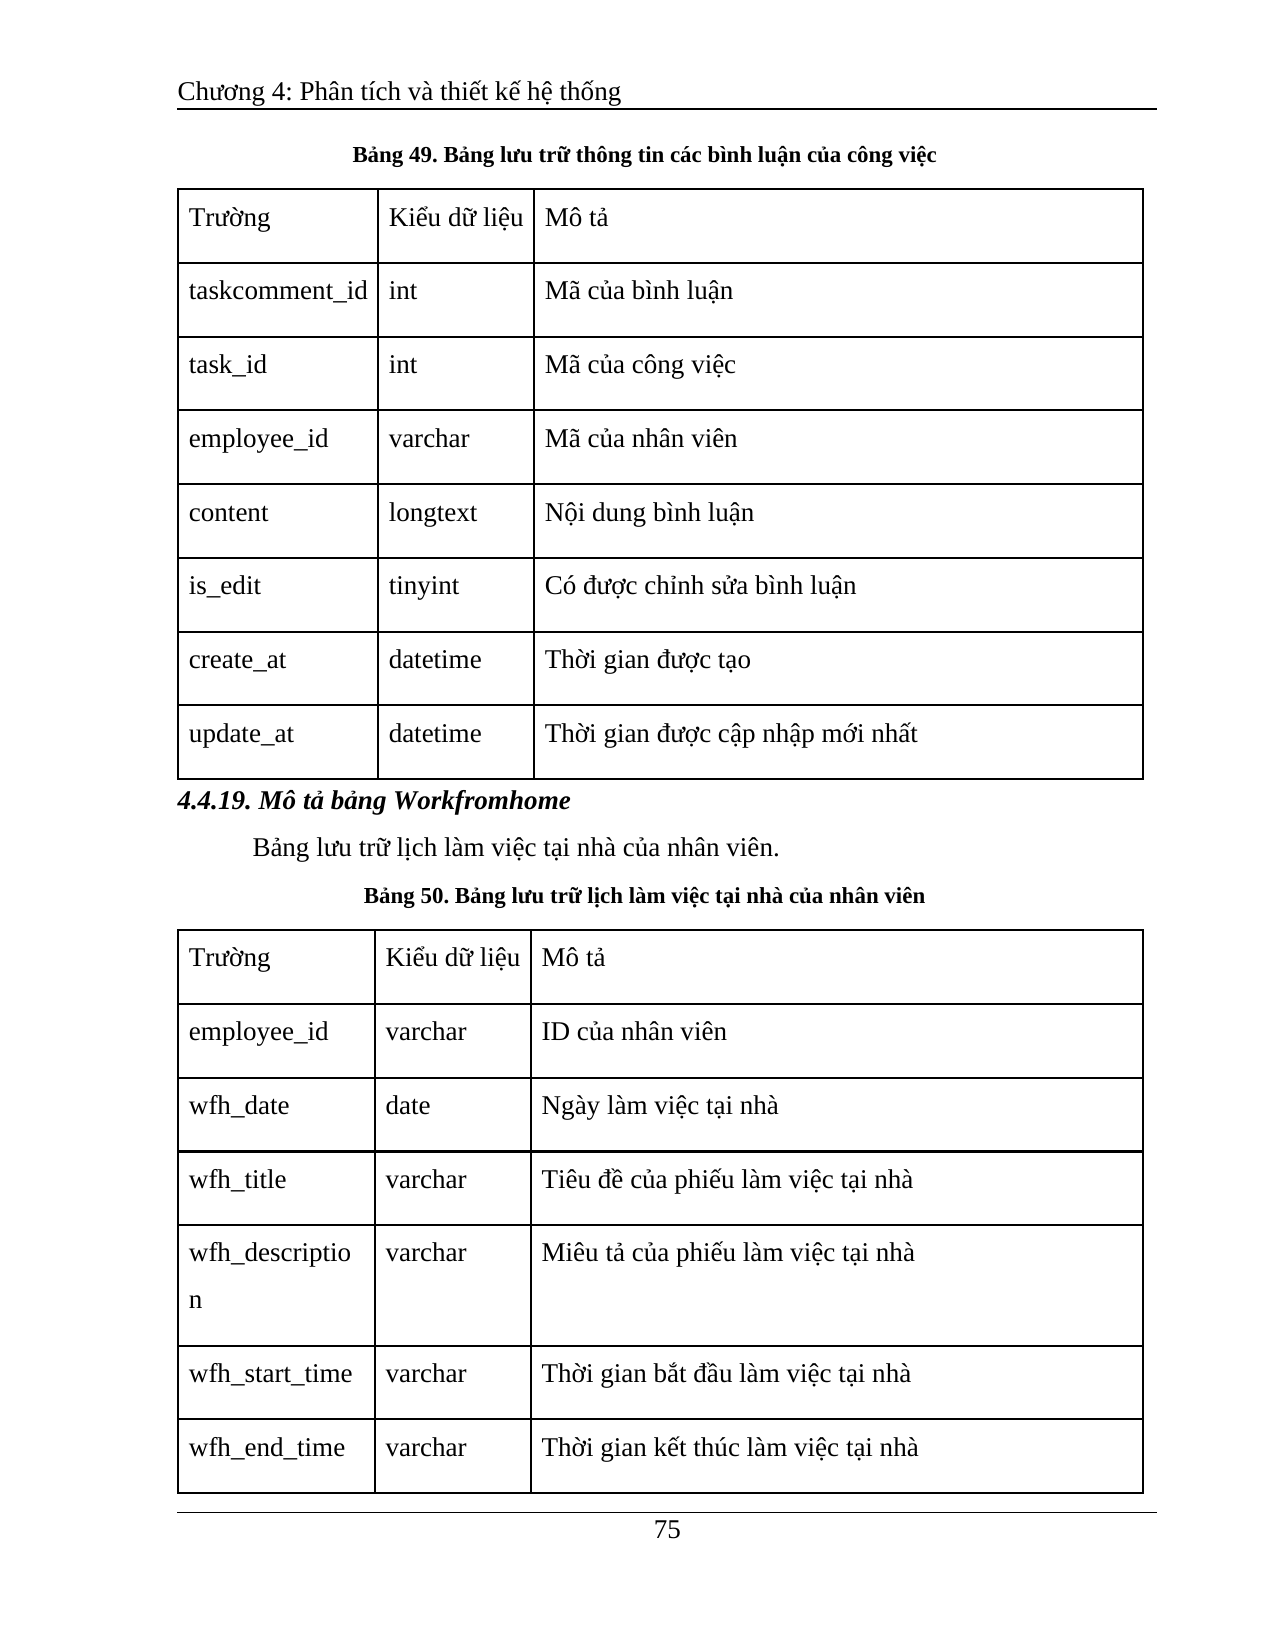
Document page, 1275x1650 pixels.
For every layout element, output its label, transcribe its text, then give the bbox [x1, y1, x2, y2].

table_cell Mã của bình luận [535, 264, 1142, 336]
table_cell Mã của công việc [535, 338, 1142, 409]
table_header Kiểu dữ liệu [376, 931, 530, 1003]
table_cell varchar [376, 1347, 530, 1418]
table_header Kiểu dữ liệu [379, 190, 533, 262]
table_cell int [379, 264, 533, 336]
table_cell Mã của nhân viên [535, 411, 1142, 483]
table_cell varchar [379, 411, 533, 483]
table_cell Ngày làm việc tại nhà [532, 1079, 1142, 1150]
table_cell content [179, 485, 377, 557]
table_cell Thời gian được cập nhập mới nhất [535, 706, 1142, 778]
table_cell wfh_date [179, 1079, 374, 1150]
table_cell Thời gian kết thúc làm việc tại nhà [532, 1420, 1142, 1492]
table_cell date [376, 1079, 530, 1150]
table_cell update_at [179, 706, 377, 778]
table_cell ID của nhân viên [532, 1005, 1142, 1077]
table_cell Tiêu đề của phiếu làm việc tại nhà [532, 1153, 1142, 1224]
table_cell is_edit [179, 559, 377, 631]
table_header Mô tả [532, 931, 1142, 1003]
table_cell Nội dung bình luận [535, 485, 1142, 557]
table_cell Có được chỉnh sửa bình luận [535, 559, 1142, 631]
table_cell wfh_title [179, 1153, 374, 1224]
table_cell datetime [379, 706, 533, 778]
table_cell varchar [376, 1153, 530, 1224]
table_cell employee_id [179, 1005, 374, 1077]
table_cell create_at [179, 633, 377, 704]
table_cell Thời gian bắt đầu làm việc tại nhà [532, 1347, 1142, 1418]
subtitle 4.4.19. Mô tả bảng Workfromhome [177, 784, 1157, 816]
table_cell tinyint [379, 559, 533, 631]
table_cell wfh_start_time [179, 1347, 374, 1418]
table_cell varchar [376, 1005, 530, 1077]
table_cell Thời gian được tạo [535, 633, 1142, 704]
table_cell taskcomment_id [179, 264, 377, 336]
table_cell task_id [179, 338, 377, 409]
table_cell varchar [376, 1226, 530, 1344]
table_cell datetime [379, 633, 533, 704]
table_header Trường [179, 931, 374, 1003]
table_header Trường [179, 190, 377, 262]
text Bảng lưu trữ lịch làm việc tại nhà của nhân viên. [177, 831, 1157, 862]
table_cell wfh_description [179, 1226, 374, 1344]
table_cell wfh_end_time [179, 1420, 374, 1492]
table_cell employee_id [179, 411, 377, 483]
table_cell longtext [379, 485, 533, 557]
table_cell Miêu tả của phiếu làm việc tại nhà [532, 1226, 1142, 1344]
table_cell varchar [376, 1420, 530, 1492]
table_cell int [379, 338, 533, 409]
table_header Mô tả [535, 190, 1142, 262]
